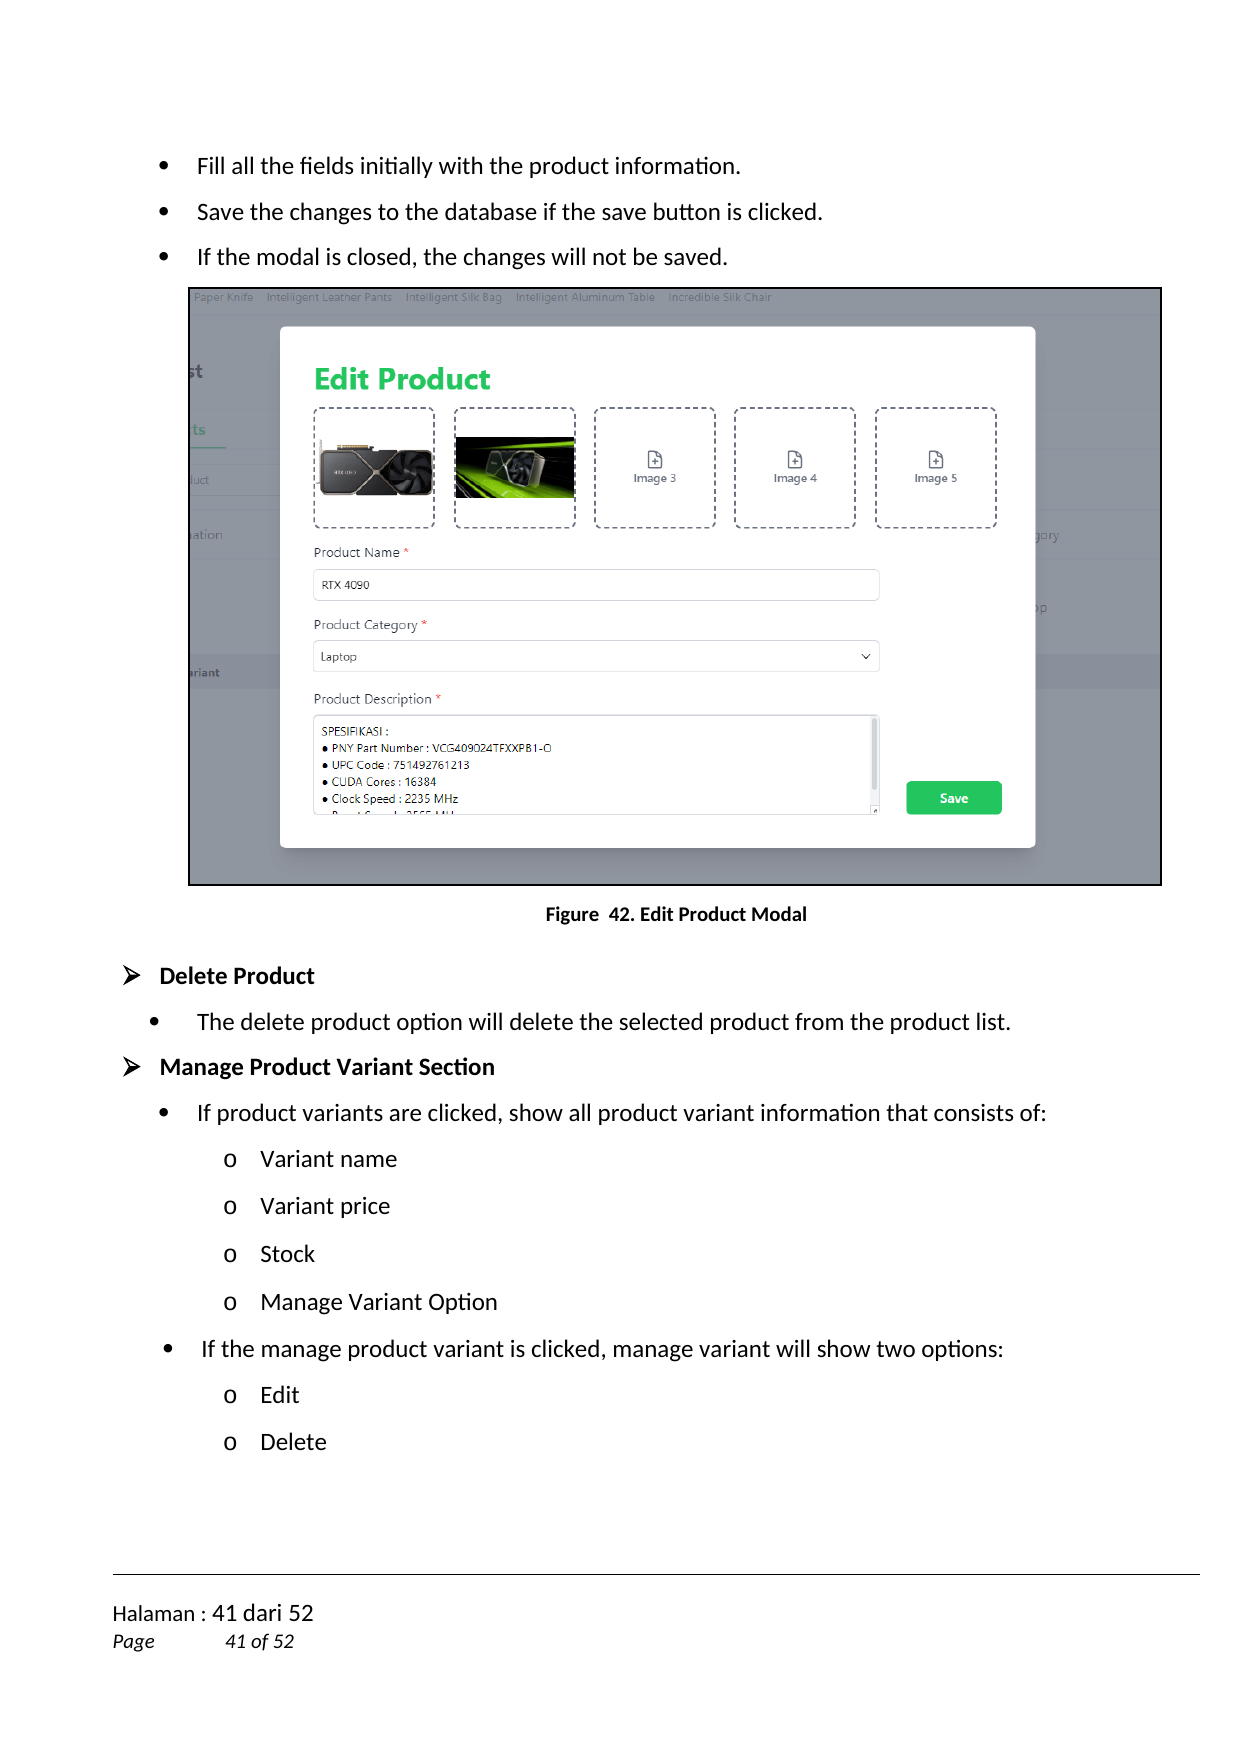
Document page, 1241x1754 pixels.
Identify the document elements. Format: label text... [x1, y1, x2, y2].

list Manage Variant Option [223, 1286, 1128, 1317]
list Save the changes to the database if the save button is clicked. [159, 196, 1128, 226]
list If the modal is closed, the changes will not be saved. [159, 241, 1128, 272]
text Figure 42. Edit Product Modal [225, 901, 1128, 926]
list Variant name [223, 1143, 1128, 1174]
list Variant price [223, 1190, 1128, 1222]
list The delete product option will delete the selected product from the product list. [150, 1006, 1128, 1036]
list Fill all the fields initially with the product information. [159, 150, 1128, 181]
list Delete [223, 1427, 1128, 1458]
list If the manage product variant is clicked, manage variant will show two options: [164, 1333, 1128, 1364]
list Edit [223, 1379, 1128, 1411]
list If product variants are clicked, show all product variant information that consists of: [159, 1097, 1128, 1128]
list Stock [223, 1238, 1128, 1270]
picture [190, 289, 1160, 884]
list Manage Product Variant Section [122, 1051, 1128, 1082]
list Delete Product [122, 960, 1128, 990]
